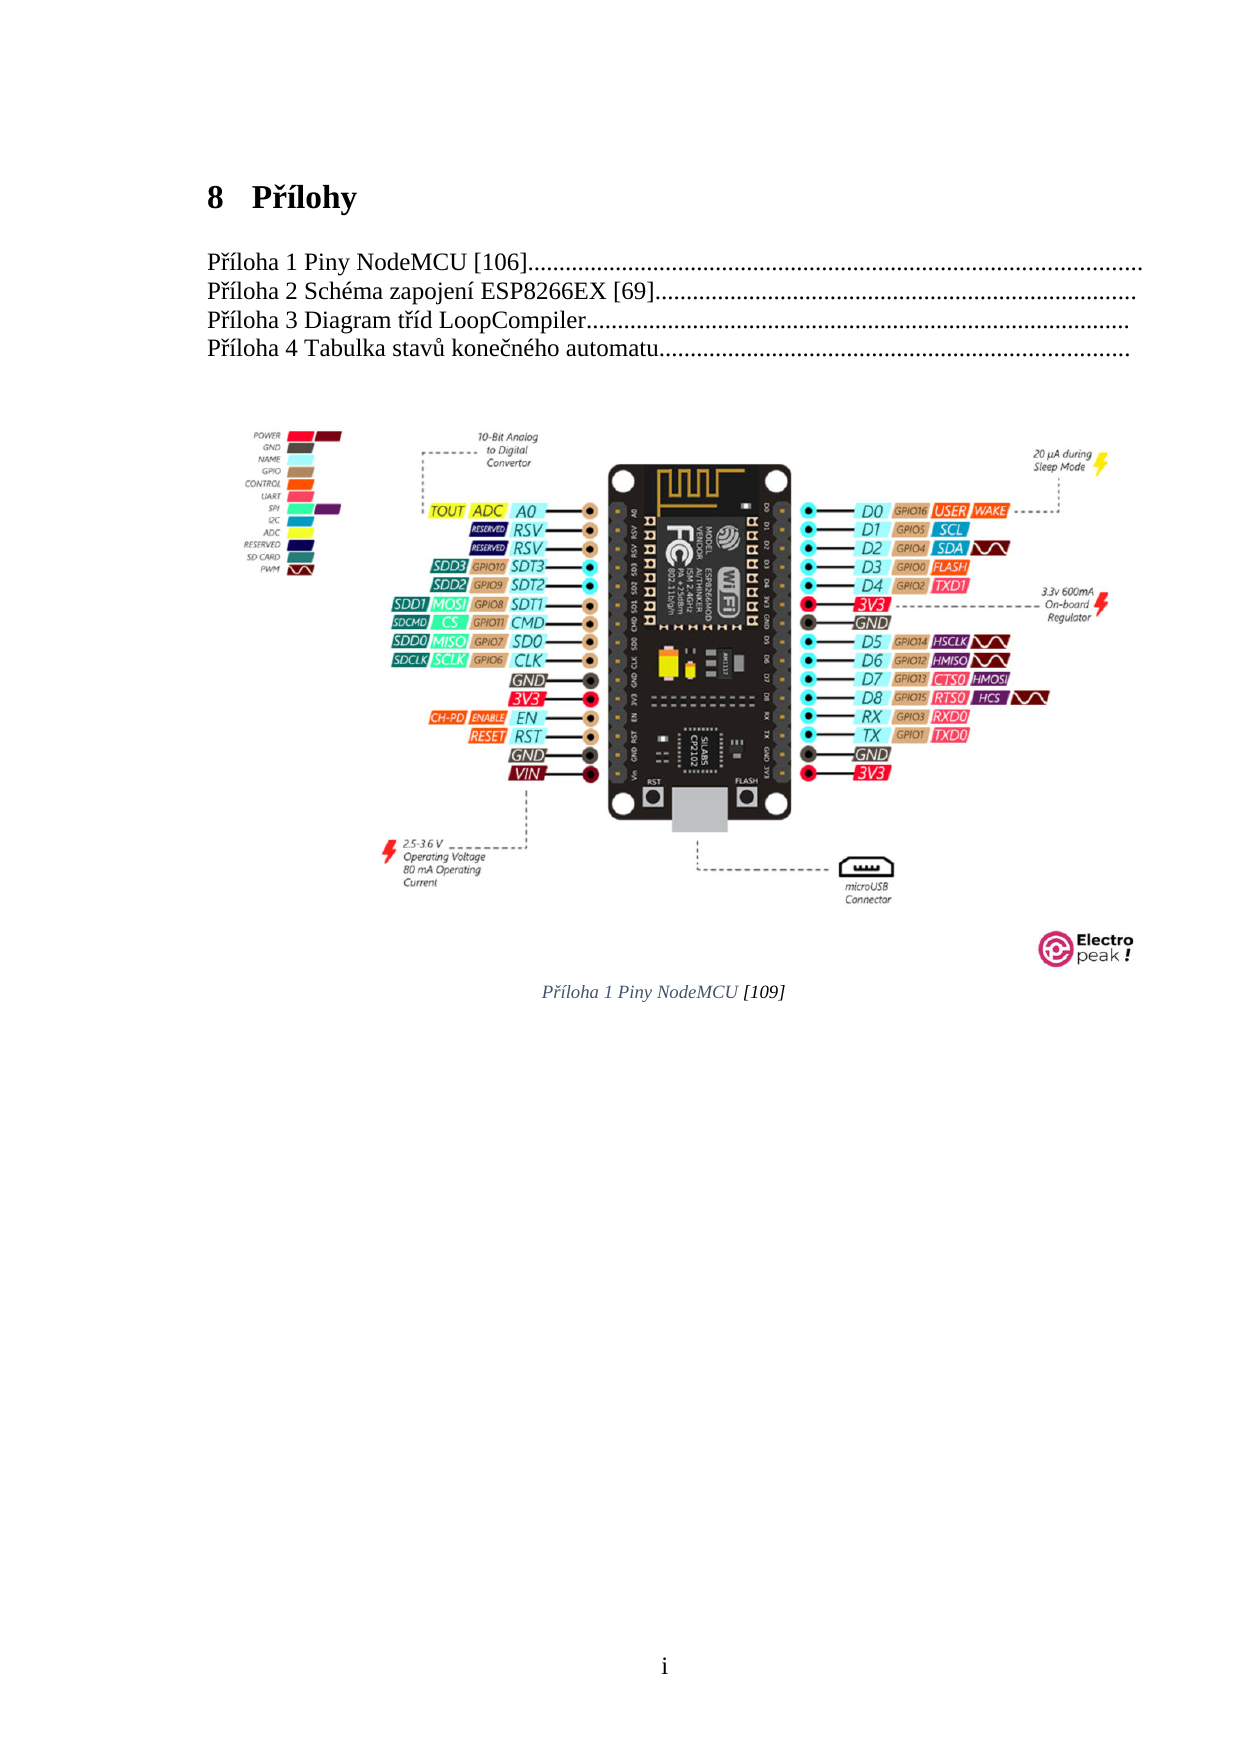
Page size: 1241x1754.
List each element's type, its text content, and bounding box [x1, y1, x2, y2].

text Příloha 3 Diagram tříd LoopCompiler iii [207, 305, 1122, 333]
subtitle Přílohy [207, 177, 1122, 216]
text Příloha 4 Tabulka stavů konečného automatu iv [207, 333, 1122, 362]
picture [206, 391, 1152, 982]
text Příloha Piny NodeMCU [207, 982, 1122, 1003]
text Příloha 1 Piny NodeMCU [106] i [207, 247, 1122, 276]
text Příloha 2 Schéma zapojení ESP8266EX [69] ii [207, 276, 1122, 305]
